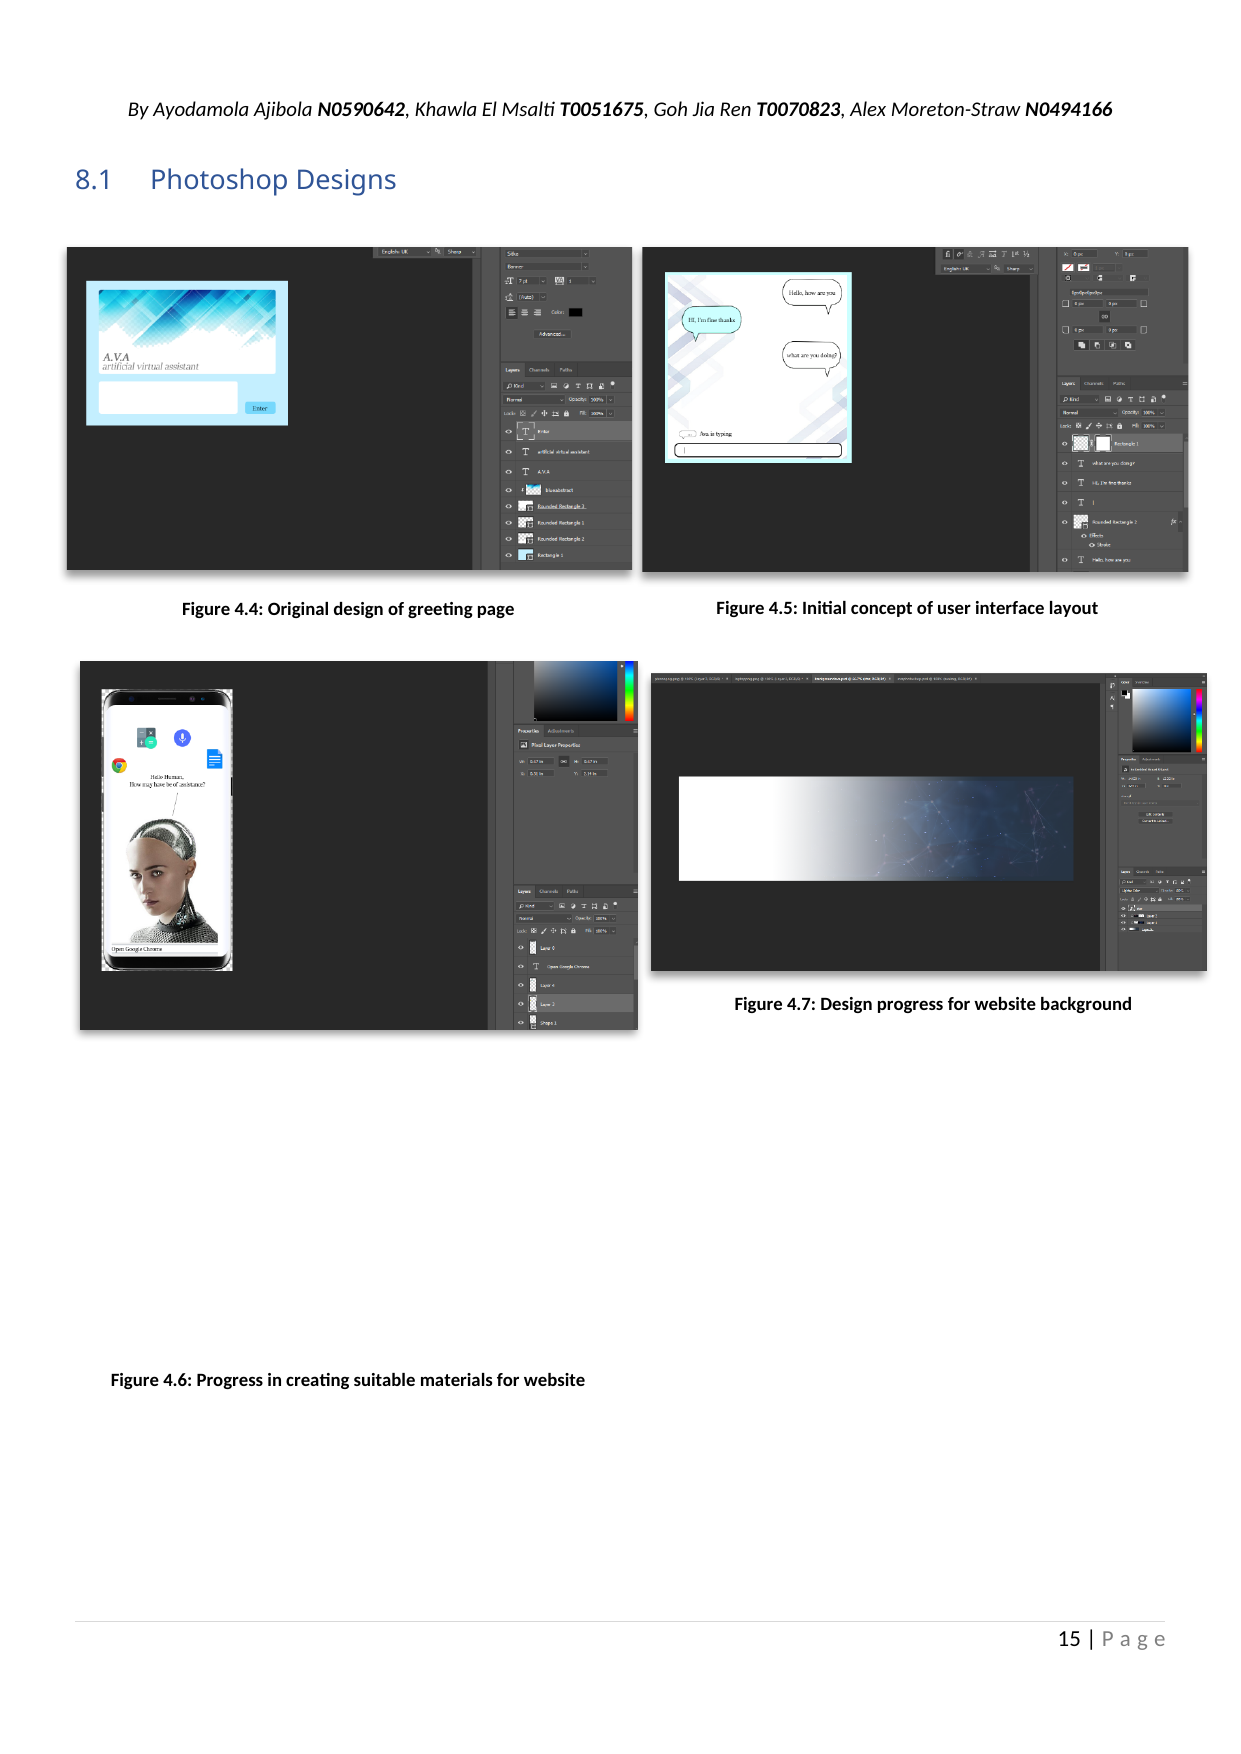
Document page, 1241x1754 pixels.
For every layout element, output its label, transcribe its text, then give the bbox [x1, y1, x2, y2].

subtitle 8.1 Photoshop Designs [75, 160, 1165, 197]
picture [642, 247, 1189, 572]
picture [80, 661, 638, 1030]
picture [66, 247, 633, 570]
picture [651, 673, 1207, 971]
